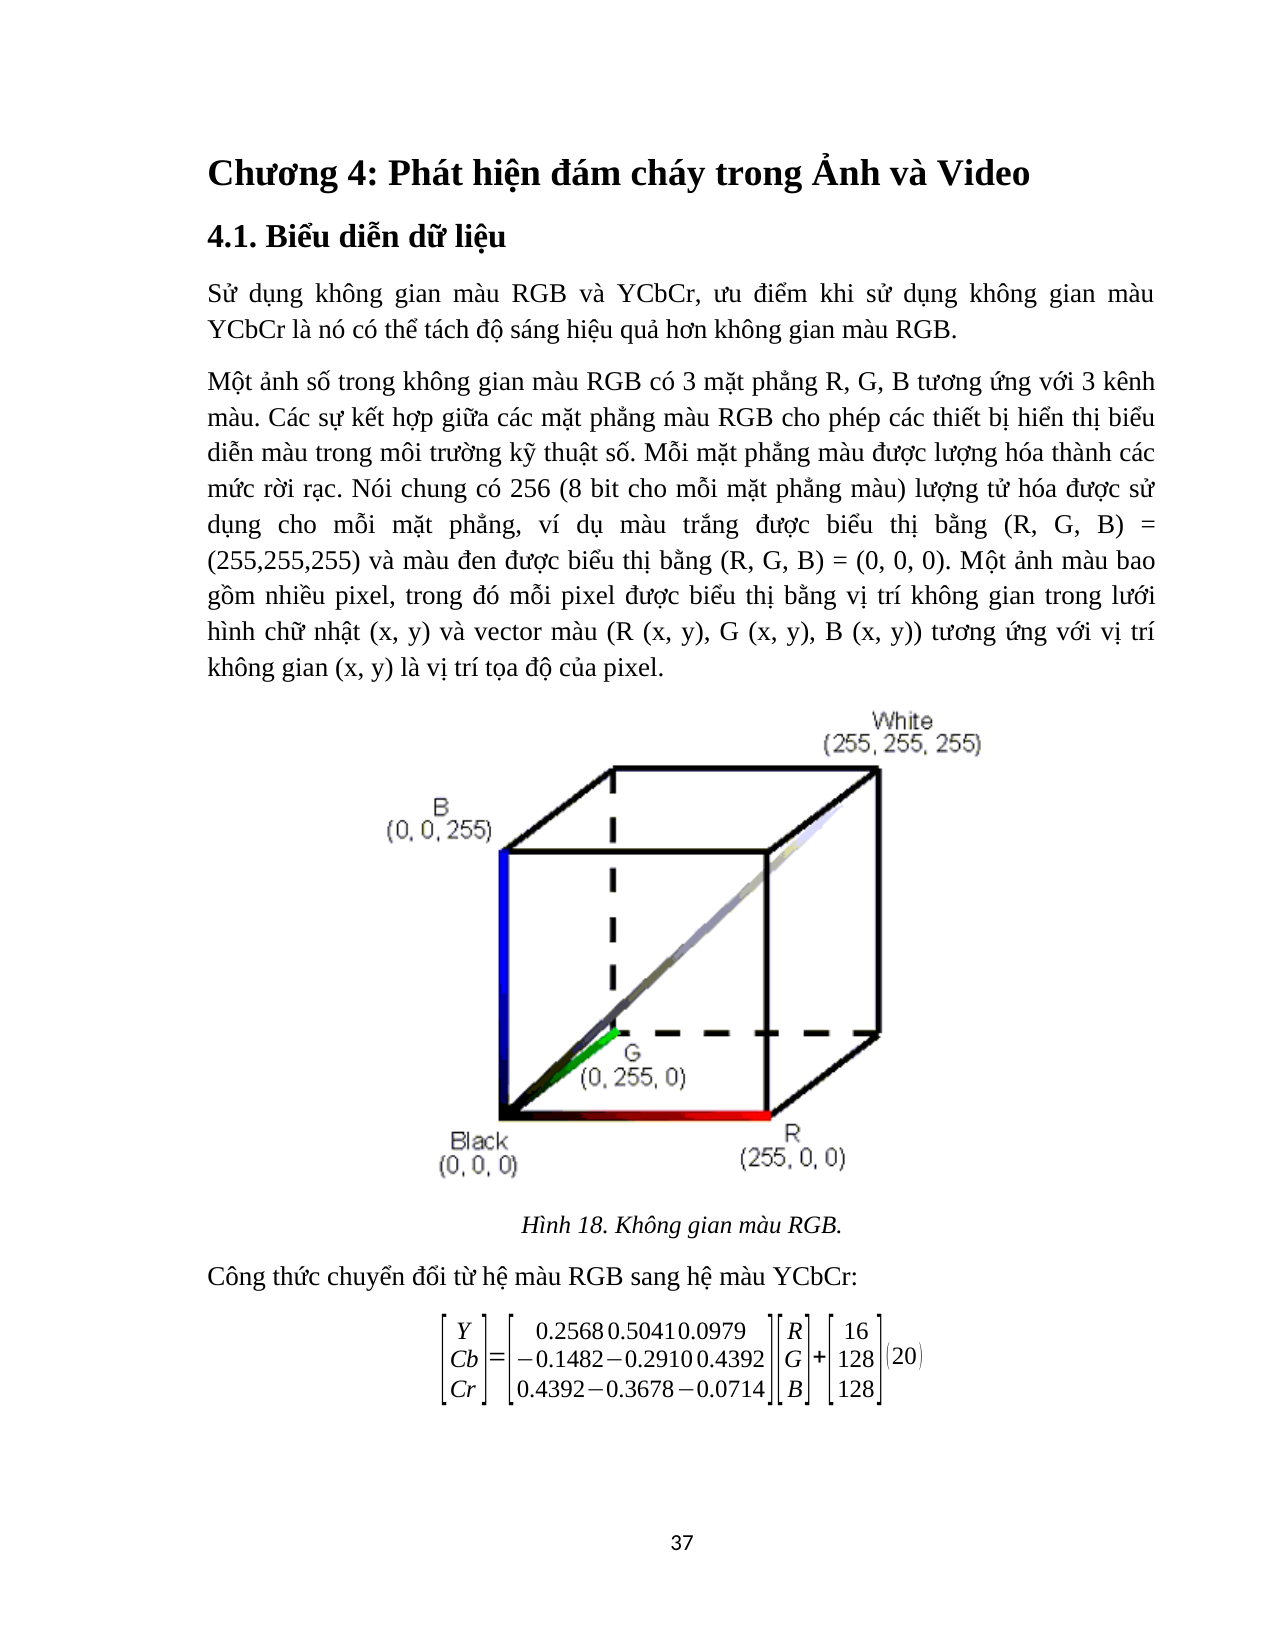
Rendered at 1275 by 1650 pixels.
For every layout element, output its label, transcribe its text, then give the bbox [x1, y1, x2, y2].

text Chương 4: Phát hiện đám cháy trong Ảnh và Video [207, 150, 1156, 193]
picture [369, 703, 995, 1190]
text 4.1. Biểu diễn dữ liệu [207, 216, 1156, 254]
text Một ảnh số trong không gian màu RGB có 3 mặt phẳng R, G, B tương ứng với 3 kênh màu. Các sự kết hợp giữa các mặt phẳng màu RGB cho phép các thiết bị hiển thị biểu diễn màu trong môi trường kỹ thuật số. Mỗi mặt phẳng màu được lượng hóa thành các mức rời rạc. Nói chung có 256 (8 bit cho mỗi mặt phẳng màu) lượng tử hóa được sử dụng cho mỗi mặt phẳng, ví dụ màu trắng được biểu thị bằng (R, G, B) = (255,255,255) và màu đen được biểu thị bằng (R, G, B) = (0, 0, 0). Một ảnh màu bao gồm nhiều pixel, trong đó mỗi pixel được biểu thị bằng vị trí không gian trong lưới hình chữ nhật (x, y) và vector màu (R (x, y), G (x, y), B (x, y)) tương ứng với vị trí không gian (x, y) là vị trí tọa độ của pixel. [207, 365, 1156, 682]
text Sử dụng không gian màu RGB và YCbCr, ưu điểm khi sử dụng không gian màu YCbCr là nó có thể tách độ sáng hiệu quả hơn không gian màu RGB. [207, 277, 1156, 344]
text Công thức chuyển đổi từ hệ màu RGB sang hệ màu YCbCr: [207, 1260, 1156, 1291]
